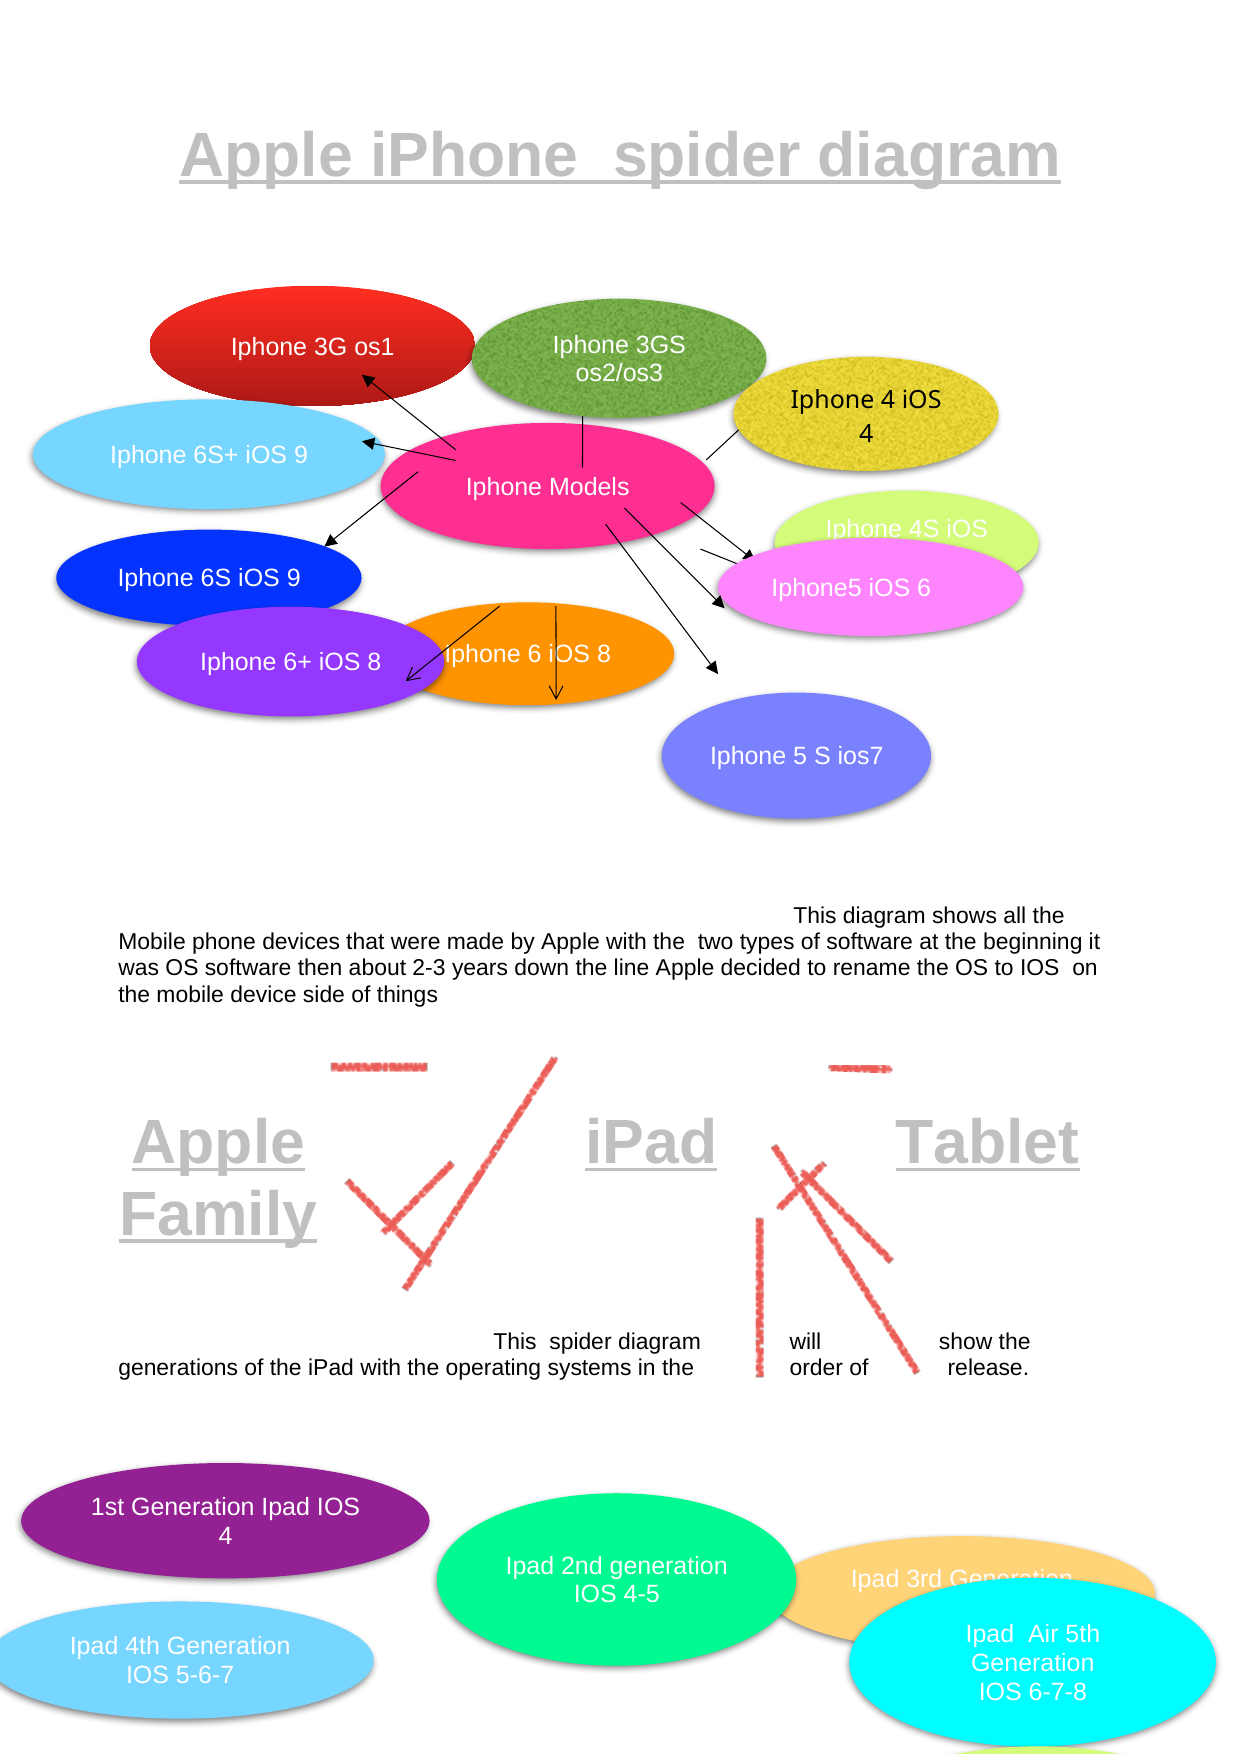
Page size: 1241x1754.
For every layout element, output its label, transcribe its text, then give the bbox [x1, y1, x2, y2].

text This spider diagram will show the generations of the iPad with the operating systems in the order of release. [118, 1302, 755, 1381]
picture [797, 1167, 895, 1265]
picture [471, 298, 999, 471]
picture [343, 1177, 390, 1224]
title Apple iPad Tablet Family [118, 1105, 519, 1249]
title Apple iPhone spider diagram [118, 118, 1122, 190]
text This diagram shows all the Mobile phone devices that were made by Apple with the two types of software at the beginning it was OS software then about 2-3 years down the line Apple decided to rename the OS to IOS on the mobile device side of things [118, 875, 1122, 1007]
picture [378, 1159, 456, 1238]
picture [770, 1142, 922, 1378]
text This spider diagram will show the generations of the iPad with the operating systems in the order of release. [764, 1302, 1122, 1381]
title Apple iPad Tablet Family [436, 1105, 1122, 1249]
picture [810, 1159, 828, 1177]
picture [756, 1215, 763, 1382]
picture [392, 1053, 559, 1293]
picture [825, 1065, 895, 1074]
picture [328, 1063, 430, 1071]
